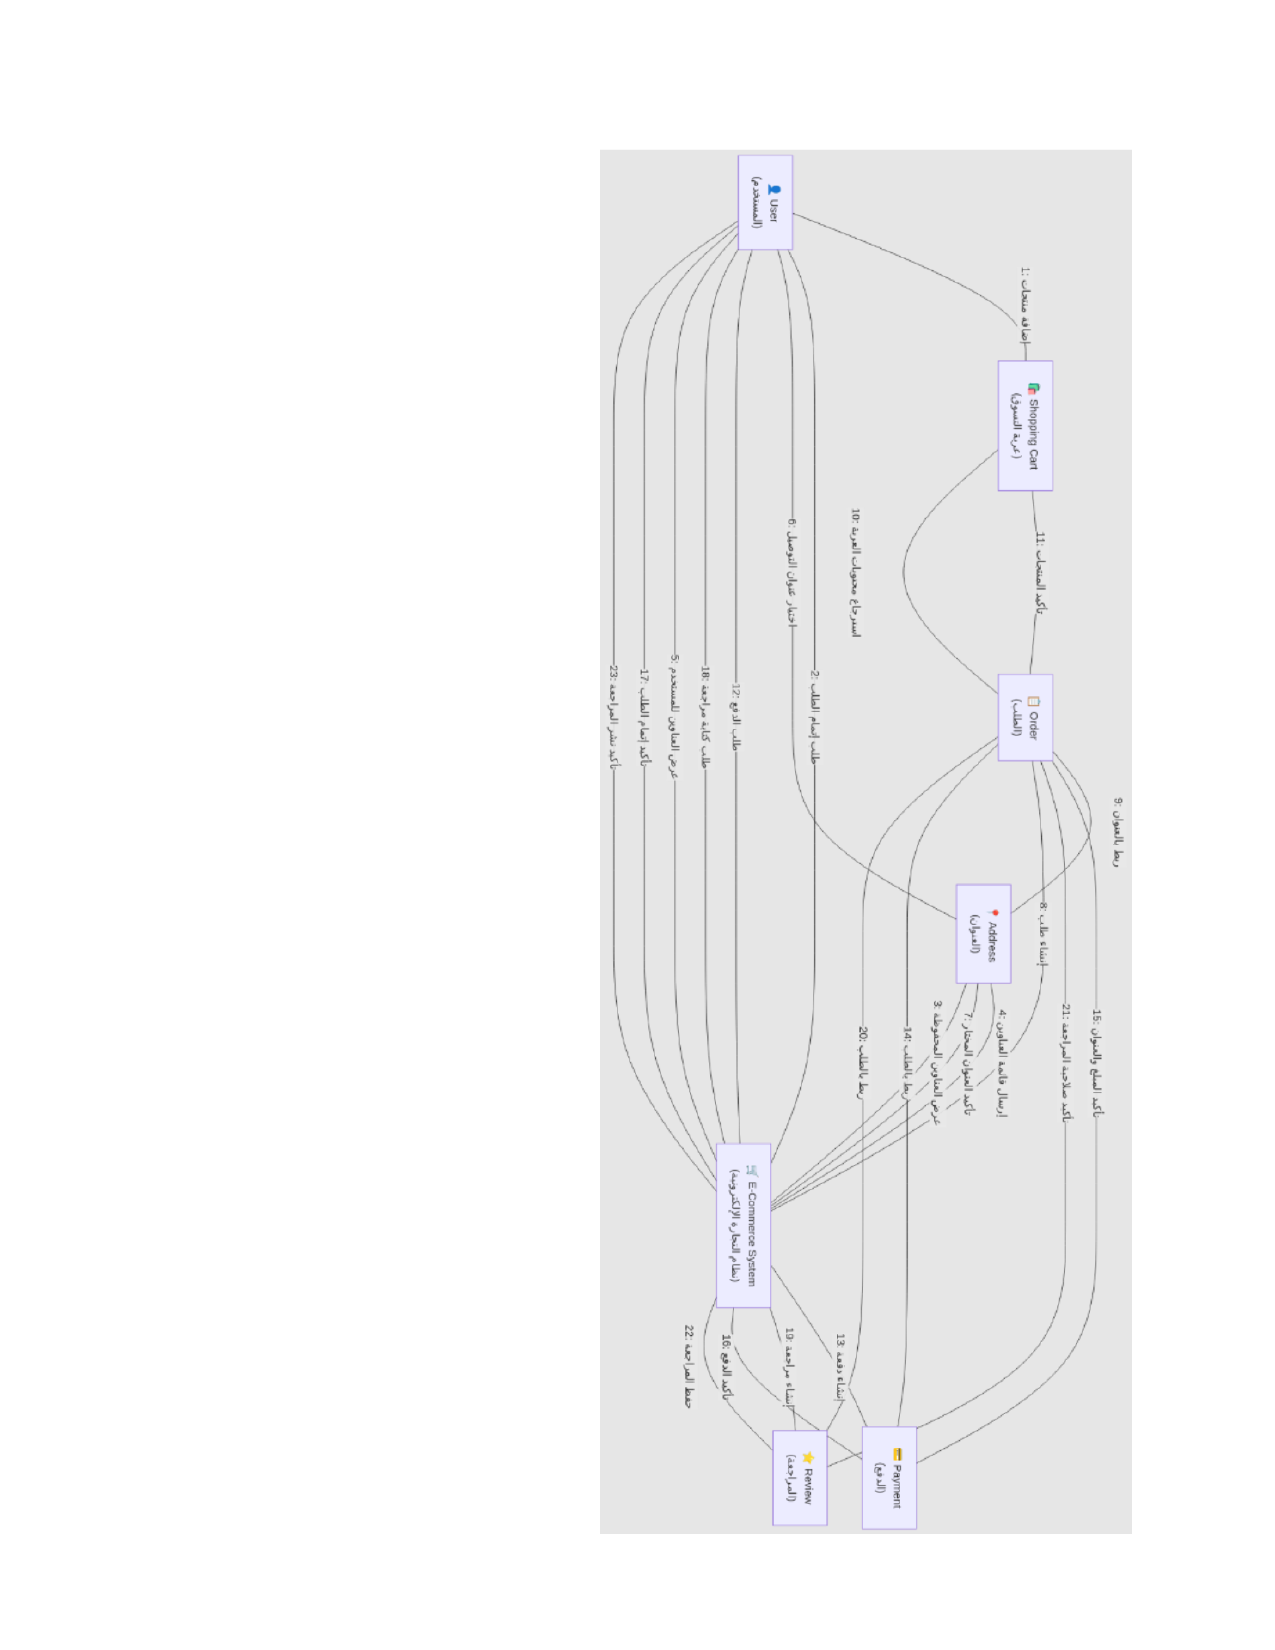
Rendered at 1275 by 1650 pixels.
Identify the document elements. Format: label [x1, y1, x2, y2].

picture [600, 151, 1132, 1533]
